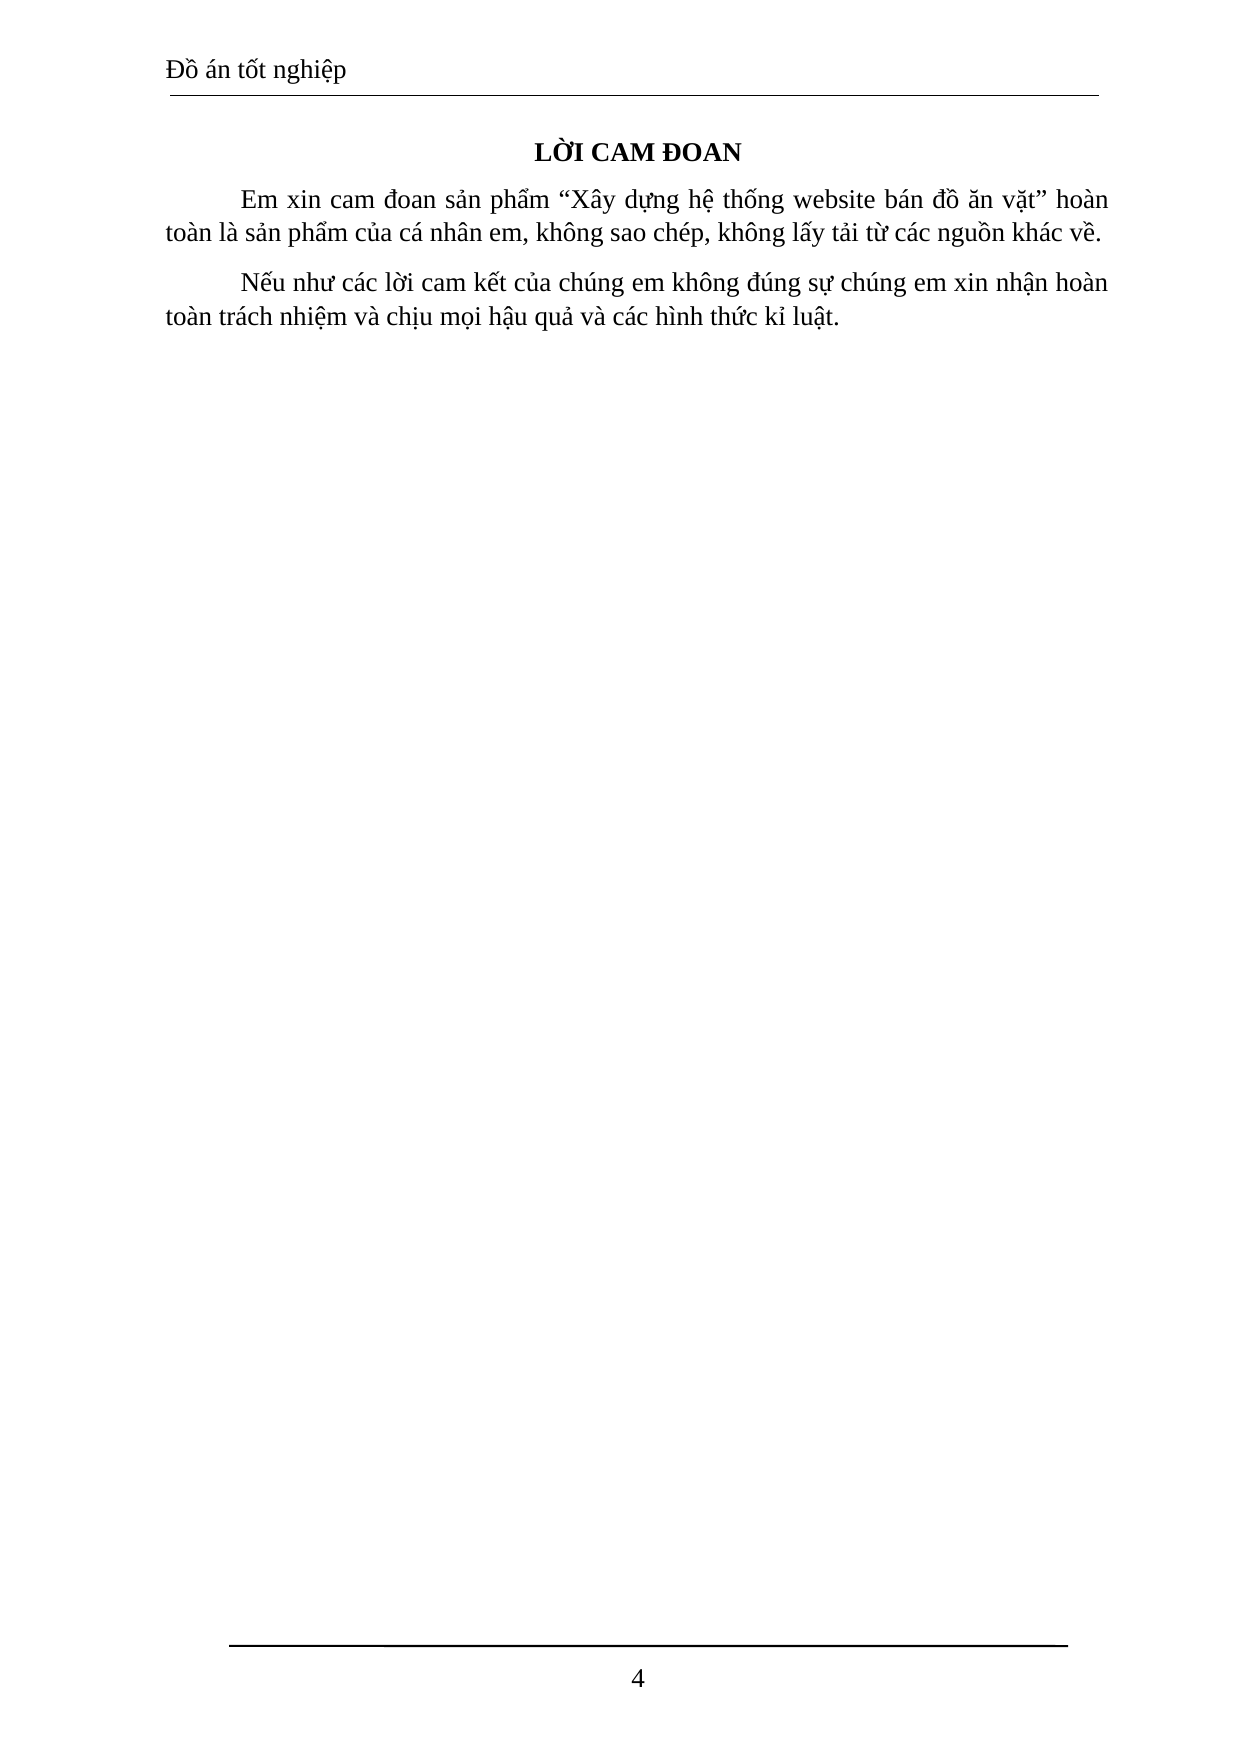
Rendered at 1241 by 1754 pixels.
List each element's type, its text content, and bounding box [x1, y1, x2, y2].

text Nếu như các lời cam kết của chúng em không đúng sự chúng em xin nhận hoàn toàn trách nhiệm và chịu mọi hậu quả và các hình thức kỉ luật. [165, 267, 1110, 331]
text LỜI CAM ĐOAN [165, 136, 1110, 167]
text Em xin cam đoan sản phẩm “Xây dựng hệ thống website bán đồ ăn vặt” hoàn toàn là sản phẩm của cá nhân em, không sao chép, không lấy tải từ các nguồn khác về. [165, 183, 1110, 247]
